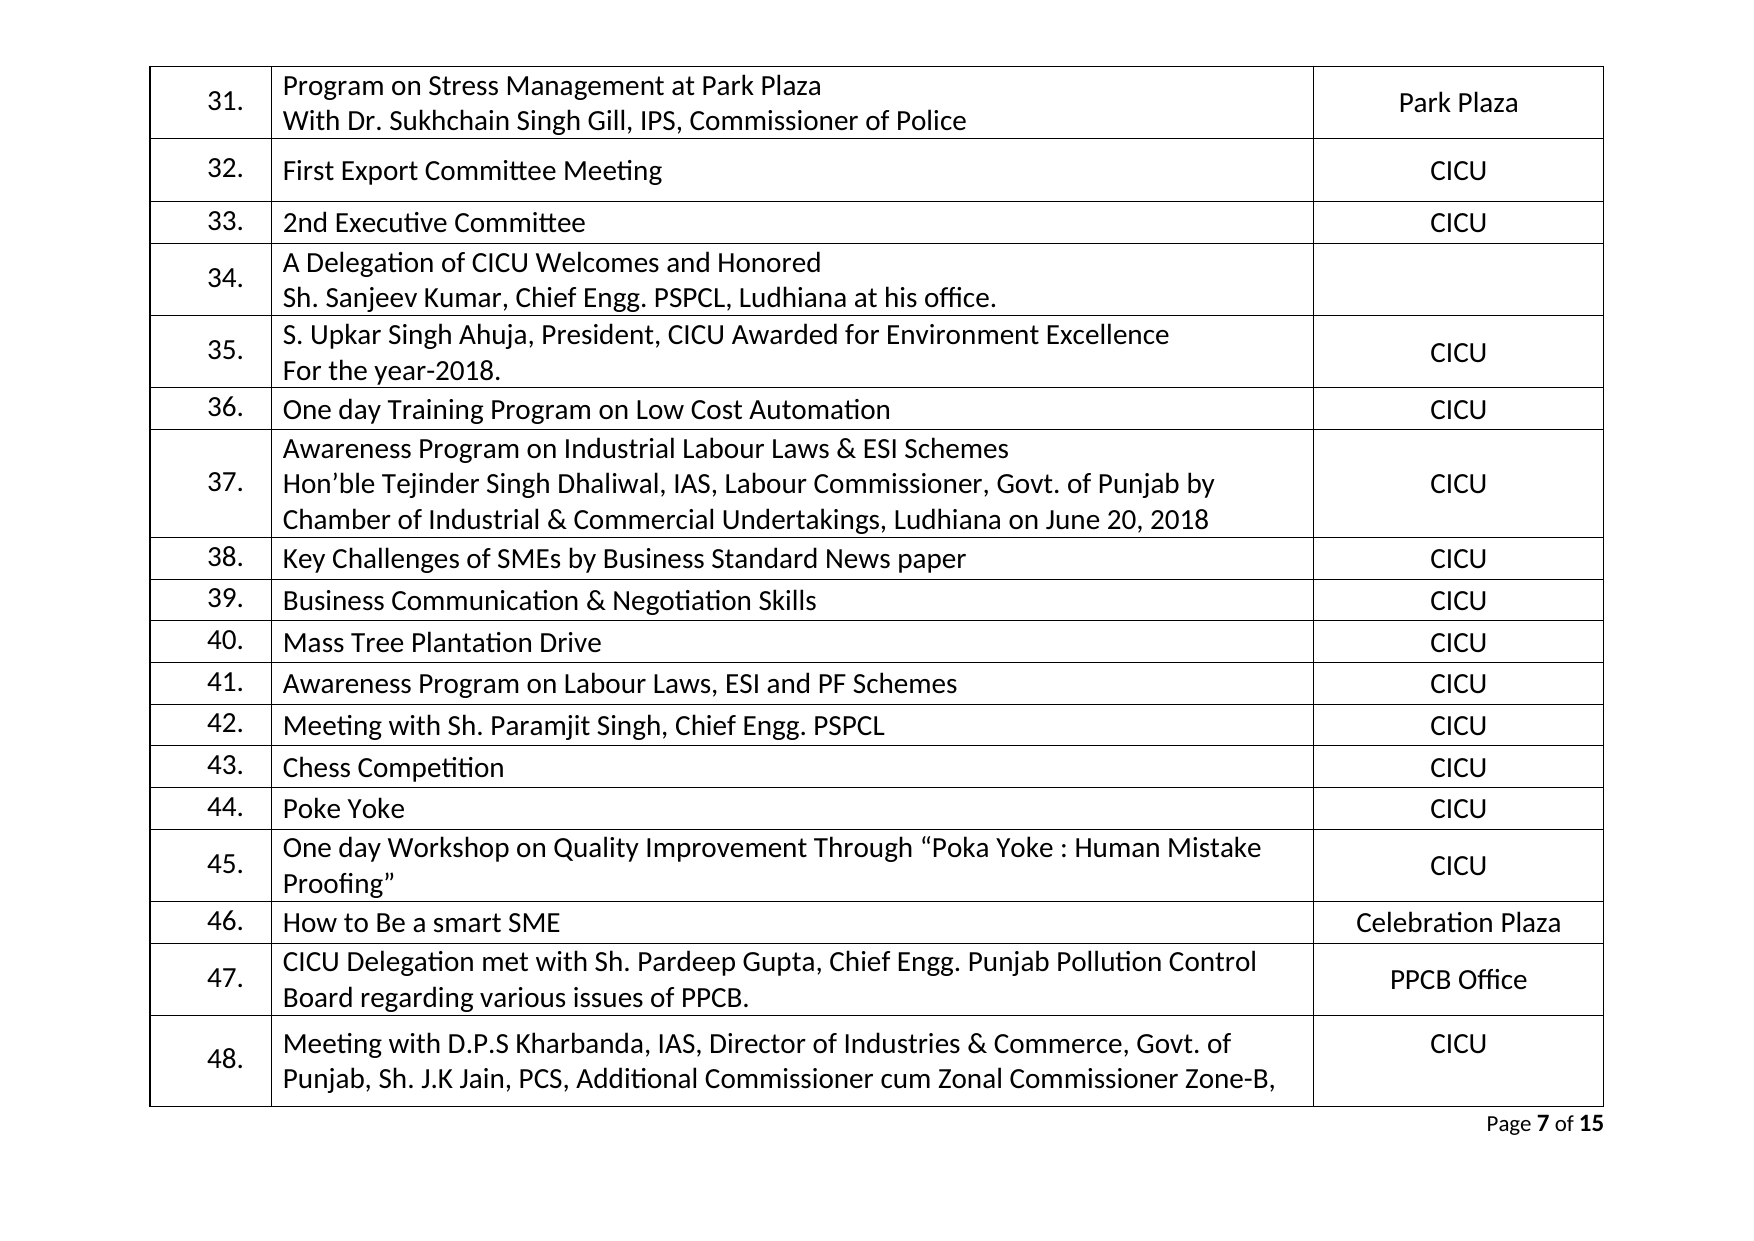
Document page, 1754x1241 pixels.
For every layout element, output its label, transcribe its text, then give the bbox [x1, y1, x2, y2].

table_cell A Delegation of CICU Welcomes and Honored Sh. Sanjeev Kumar, Chief Engg. PSPCL, Ludhiana at his office. [272, 244, 1313, 315]
table_cell [151, 202, 271, 243]
table_cell CICU [1314, 430, 1603, 537]
table_cell CICU [1314, 580, 1603, 620]
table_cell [272, 1016, 1313, 1106]
table_cell 2nd Executive Committee [272, 202, 1313, 243]
table_cell CICU [1314, 202, 1603, 243]
table_cell CICU [1314, 388, 1603, 429]
table_cell [151, 830, 271, 901]
table_cell CICU [1314, 705, 1603, 745]
table_cell Park Plaza [1314, 67, 1603, 138]
table_cell [151, 388, 271, 429]
table_cell [151, 244, 271, 315]
table_cell [151, 139, 271, 201]
table_cell How to Be a smart SME [272, 902, 1313, 942]
table_cell [1314, 244, 1603, 315]
table_cell CICU [1314, 538, 1603, 578]
table_cell Celebration Plaza [1314, 902, 1603, 942]
table_cell [151, 538, 271, 578]
table_cell Awareness Program on Labour Laws, ESI and PF Schemes [272, 663, 1313, 703]
table_cell [151, 67, 271, 138]
table_cell CICU [1314, 788, 1603, 828]
table_cell [151, 430, 271, 537]
table_cell CICU Delegation met with Sh. Pardeep Gupta, Chief Engg. Punjab Pollution Control Board regarding various issues of PPCB. [272, 944, 1313, 1015]
table_cell CICU [1314, 830, 1603, 901]
table_cell CICU [1314, 1016, 1603, 1106]
table_cell [151, 705, 271, 745]
table_cell [151, 316, 271, 387]
table_cell CICU [1314, 316, 1603, 387]
table_cell Poke Yoke [272, 788, 1313, 828]
table_cell Program on Stress Management at Park Plaza With Dr. Sukhchain Singh Gill, IPS, Commissioner of Police [272, 67, 1313, 138]
table_cell [151, 902, 271, 942]
table_cell [151, 1016, 271, 1106]
table_cell CICU [1314, 621, 1603, 662]
table_cell S. Upkar Singh Ahuja, President, CICU Awarded for Environment Excellence For the year-2018. [272, 316, 1313, 387]
table_cell [151, 944, 271, 1015]
table_cell One day Training Program on Low Cost Automation [272, 388, 1313, 429]
table_cell CICU [1314, 746, 1603, 787]
table_cell PPCB Office [1314, 944, 1603, 1015]
table_cell One day Workshop on Quality Improvement Through “Poka Yoke : Human Mistake Proofing” [272, 830, 1313, 901]
table_cell Key Challenges of SMEs by Business Standard News paper [272, 538, 1313, 578]
table_cell Mass Tree Plantation Drive [272, 621, 1313, 662]
table_cell Business Communication & Negotiation Skills [272, 580, 1313, 620]
table_cell [151, 788, 271, 828]
table_cell First Export Committee Meeting [272, 139, 1313, 201]
table_cell [151, 621, 271, 662]
table_cell CICU [1314, 139, 1603, 201]
table_cell [151, 746, 271, 787]
table_cell Chess Competition [272, 746, 1313, 787]
table_cell CICU [1314, 663, 1603, 703]
table_cell [151, 580, 271, 620]
table_cell Awareness Program on Industrial Labour Laws & ESI Schemes Hon’ble Tejinder Singh Dhaliwal, IAS, Labour Commissioner, Govt. of Punjab by Chamber of Industrial & Commercial Undertakings, Ludhiana on June 20, 2018 [272, 430, 1313, 537]
table_cell [151, 663, 271, 703]
table_cell Meeting with Sh. Paramjit Singh, Chief Engg. PSPCL [272, 705, 1313, 745]
